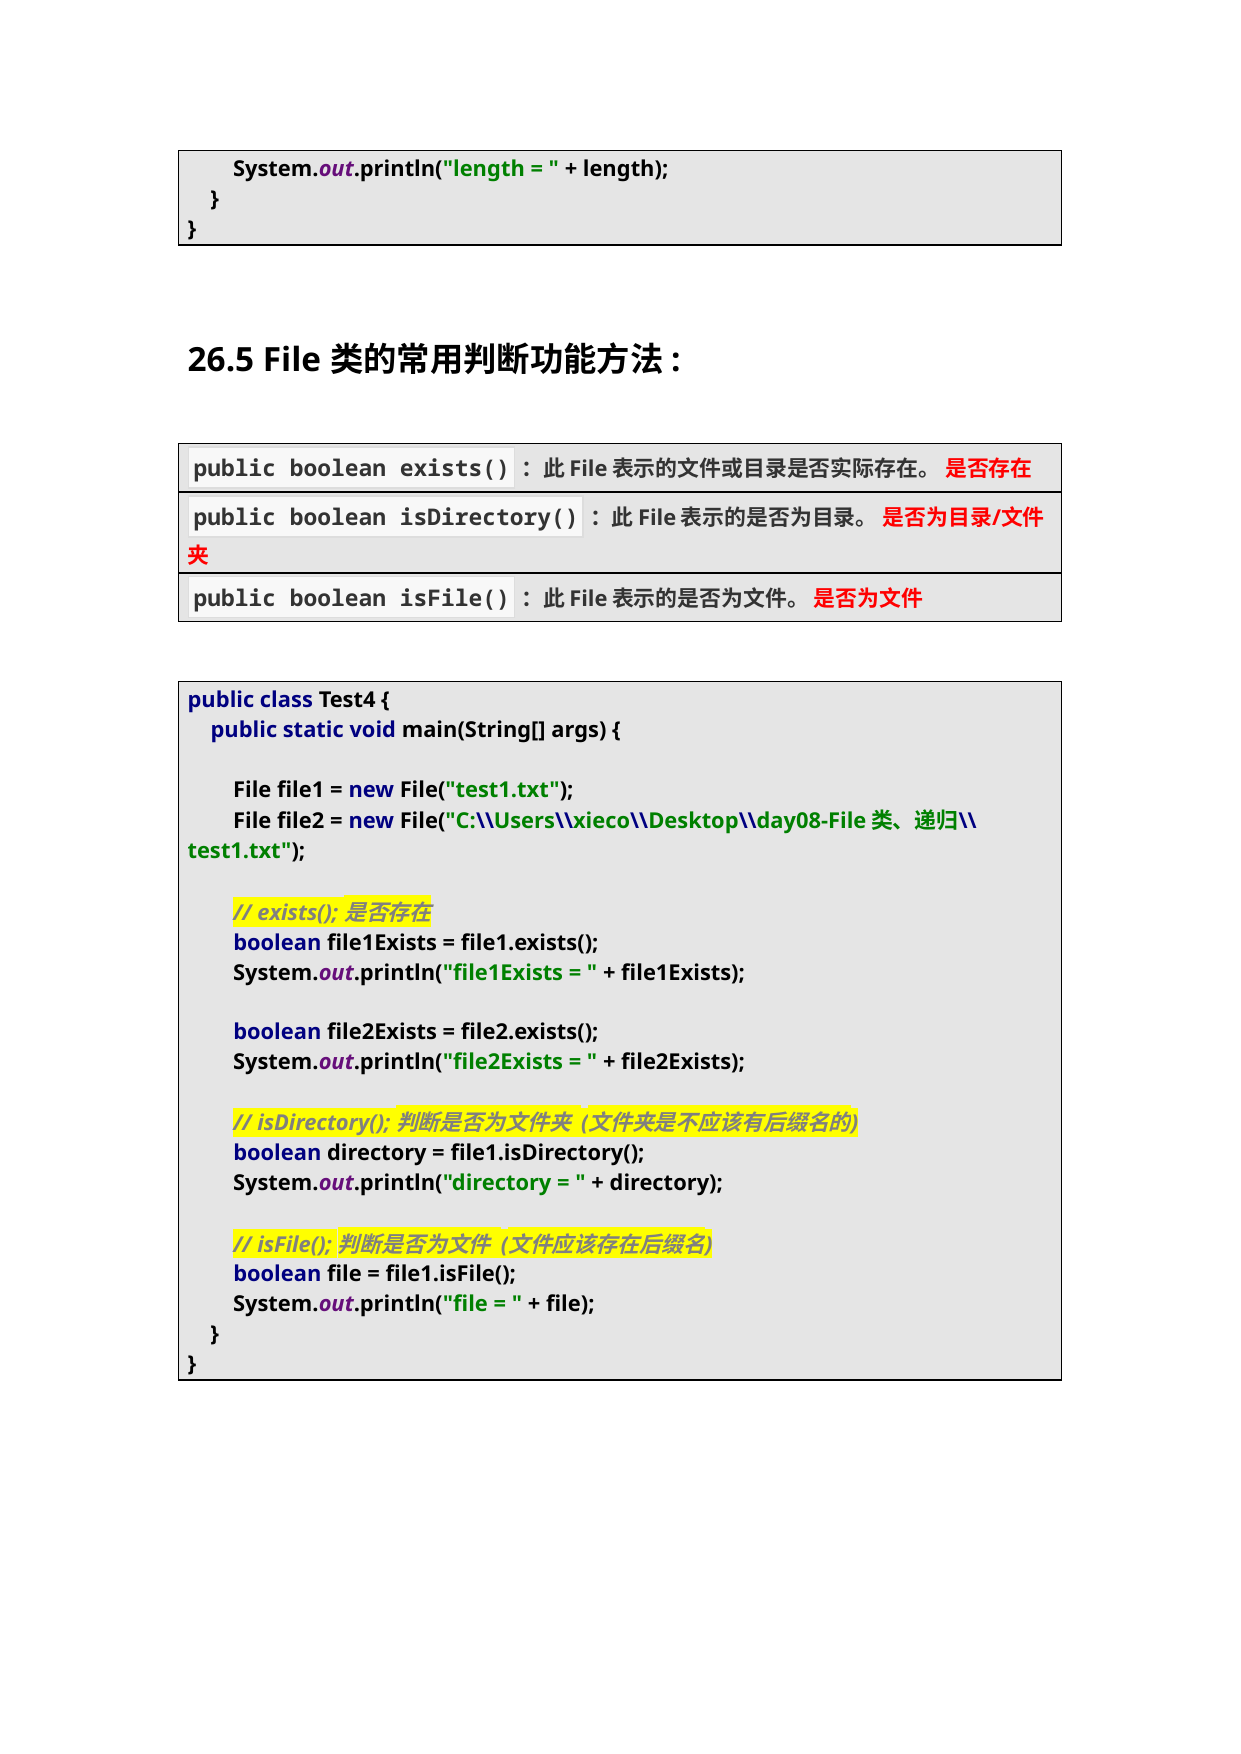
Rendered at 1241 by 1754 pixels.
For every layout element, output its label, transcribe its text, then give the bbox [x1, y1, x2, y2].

text public boolean isDirectory() ：此File表示的是否为目录。 是否为目录/文件夹 [179, 493, 1061, 572]
text public boolean exists() ：此File表示的文件或目录是否实际存在。 是否存在 [179, 444, 1061, 491]
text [179, 151, 1061, 244]
text public class Test4 { public static void main(String[] args) { File file1 = new File("test1.txt"); File file2 = new File("C:\\Users\\xieco\\Desktop\\day08-File类、递归\\test1.txt"); // exists(); 是否存在 boolean file1Exists = file1.exists(); System.out.println("file1Exists = " + file1Exists); boolean file2Exists = file2.exists(); System.out.println("file2Exists = " + file2Exists); // isDirectory(); 判断是否为文件夹 (文件夹是不应该有后缀名的) boolean directory = file1.isDirectory(); System.out.println("directory = " + directory); // isFile(); 判断是否为文件 (文件应该存在后缀名) boolean file = file1.isFile(); System.out.println("file = " + file); } } [179, 682, 1061, 1379]
text public boolean isFile() ：此File表示的是否为文件。 是否为文件 [179, 574, 1061, 621]
subtitle 26.5 File 类的常用判断功能方法 : [187, 332, 1053, 381]
